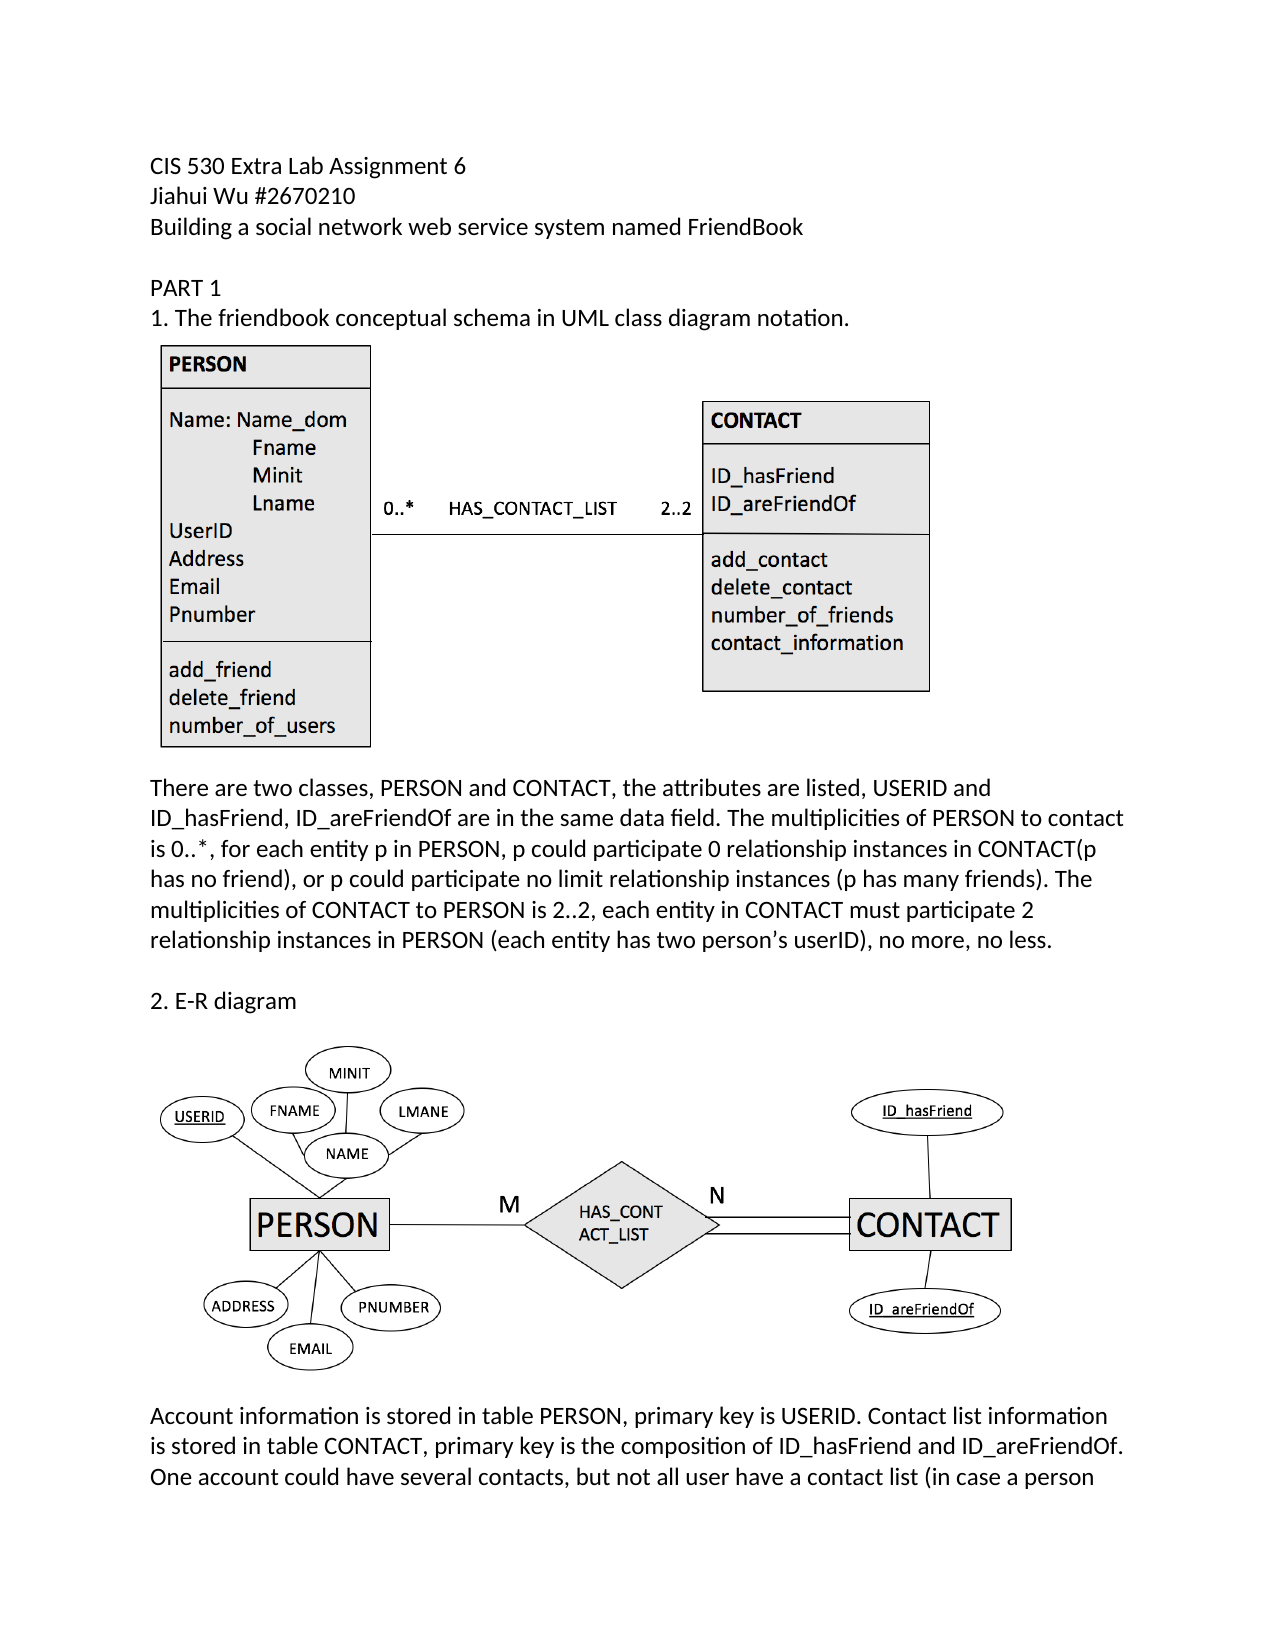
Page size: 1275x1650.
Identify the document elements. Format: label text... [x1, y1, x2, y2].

text CIS 530 Extra Lab Assignment 6 [150, 150, 1125, 181]
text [150, 1400, 1125, 1491]
text PART 1 [150, 272, 1125, 303]
text Jiahui Wu #2670210 [150, 181, 1125, 211]
picture [150, 333, 946, 772]
text There are two classes, PERSON and CONTACT, the attributes are listed, USERID and ID_hasFriend, ID_areFriendOf are in the same data field. The multiplicities of PERSON to contact is 0..*, for each entity p in PERSON, p could participate 0 relationship instances in CONTACT(p has no friend), or p could participate no limit relationship instances (p has many friends). The multiplicities of CONTACT to PERSON is 2..2, each entity in CONTACT must participate 2 relationship instances in PERSON (each entity has two person’s userID), no more, no less. [150, 772, 1125, 955]
picture [150, 1015, 1021, 1400]
text 2. E-R diagram [150, 985, 1125, 1016]
text Building a social network web service system named FriendBook [150, 211, 1125, 242]
text 1. The friendbook conceptual schema in UML class diagram notation. [150, 303, 1125, 333]
